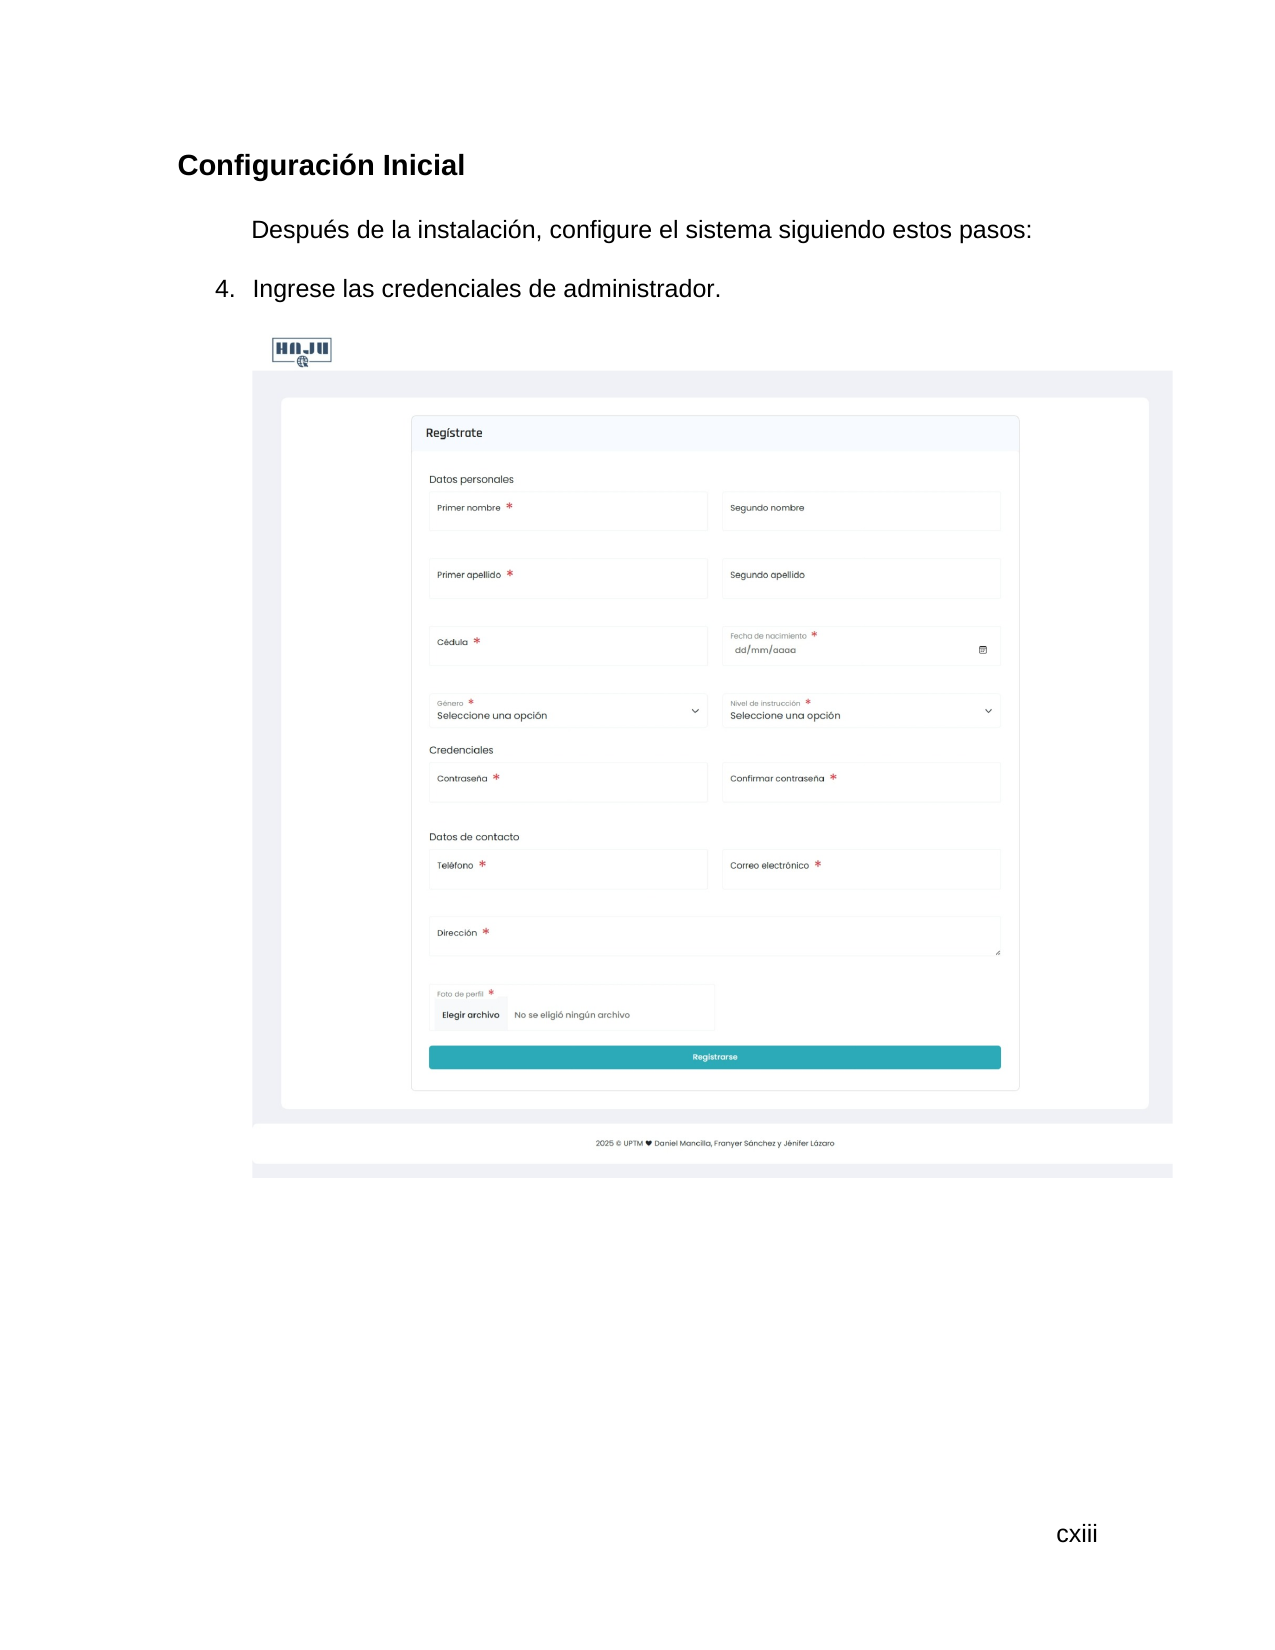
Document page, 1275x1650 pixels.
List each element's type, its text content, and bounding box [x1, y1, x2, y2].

picture [252, 334, 1173, 1178]
list Ingrese las credenciales de administrador. [215, 274, 1098, 303]
text Después de la instalación, configure el sistema siguiendo estos pasos: [177, 214, 1098, 243]
text Configuración Inicial [177, 148, 1098, 181]
